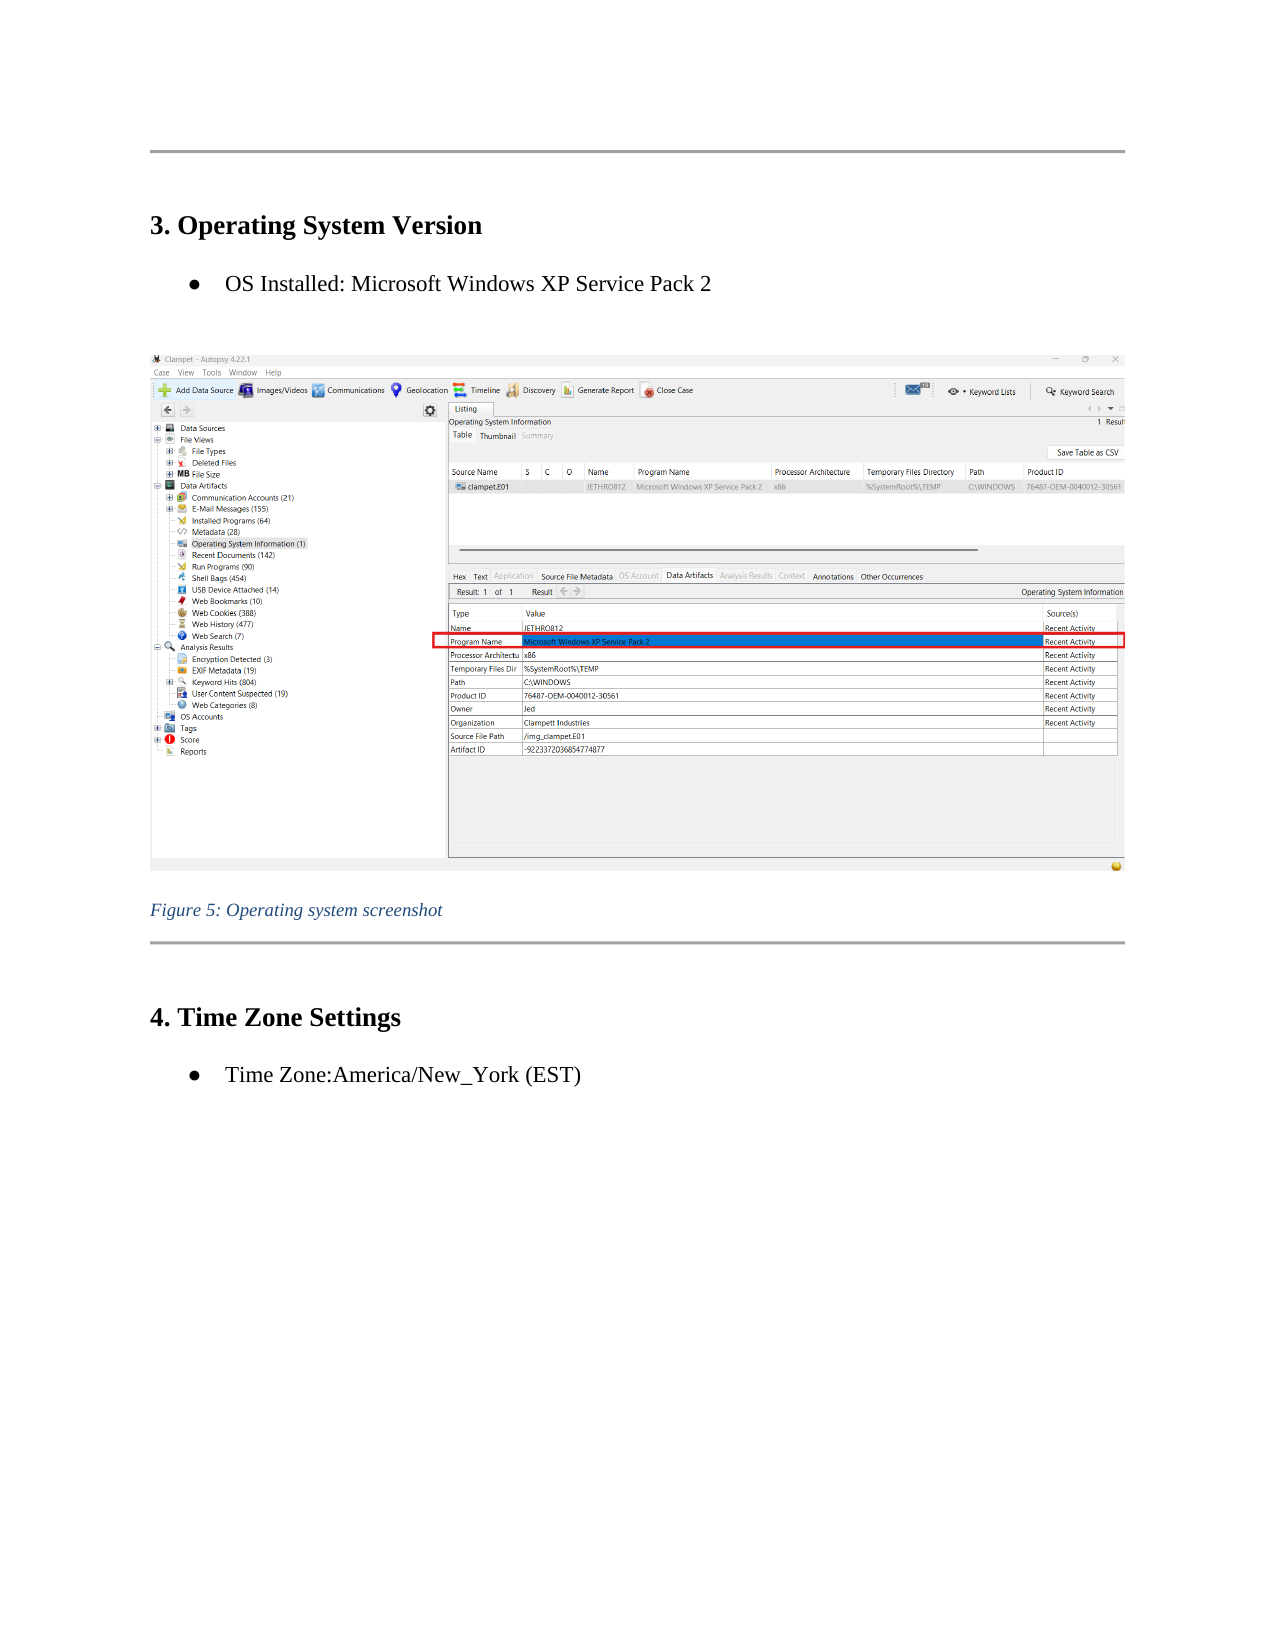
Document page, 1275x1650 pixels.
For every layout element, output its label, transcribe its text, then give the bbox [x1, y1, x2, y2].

subtitle 4. Time Zone Settings [150, 1001, 1125, 1032]
list OS Installed: Microsoft Windows XP Service Pack 2 [187, 270, 1125, 327]
subtitle 3. Operating System Version [150, 209, 1125, 241]
picture [150, 355, 1125, 871]
text Figure 5: Operating system screenshot [150, 899, 1125, 921]
list Time Zone:America/New_York (EST) [187, 1061, 1125, 1088]
